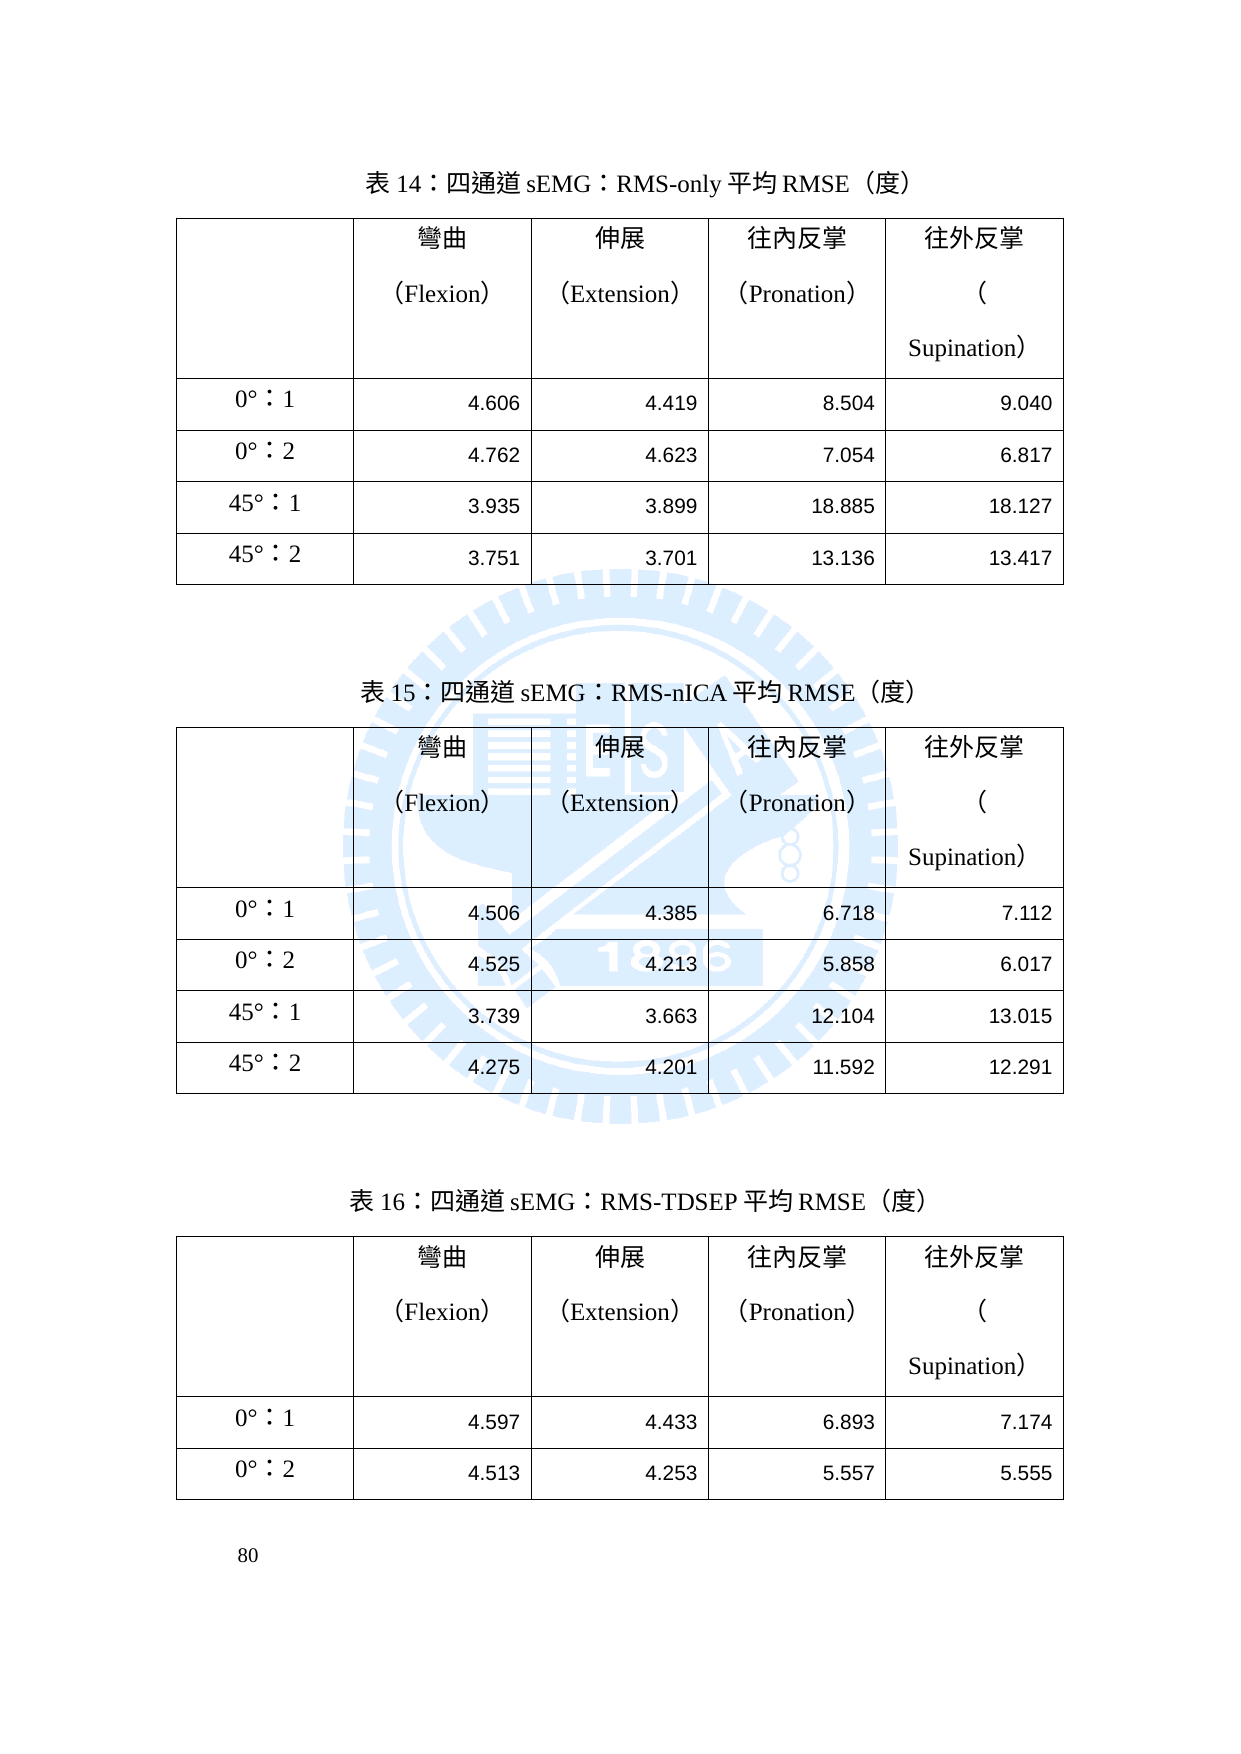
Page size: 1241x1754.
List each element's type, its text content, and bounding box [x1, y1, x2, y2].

table_cell 6.893 [709, 1397, 885, 1448]
table_cell 3.701 [532, 534, 708, 584]
table_cell 13.015 [886, 991, 1063, 1042]
table_cell 6.817 [886, 431, 1063, 481]
table_cell 4.597 [354, 1397, 531, 1448]
table_cell 9.040 [886, 379, 1063, 429]
table_header 往內反掌 （Pronation） [709, 219, 885, 378]
table_cell 18.885 [709, 482, 885, 533]
table_cell 4.525 [354, 940, 531, 990]
table_cell 45°：2 [177, 534, 353, 584]
table_cell 0°：2 [177, 940, 353, 990]
table_cell 5.557 [709, 1449, 885, 1499]
table_header 伸展 （Extension） [532, 1237, 708, 1396]
table_cell 4.419 [532, 379, 708, 429]
table_cell 0°：2 [177, 431, 353, 481]
table_header 伸展 （Extension） [532, 728, 708, 887]
table_cell 0°：1 [177, 888, 353, 939]
table_cell 7.054 [709, 431, 885, 481]
table_cell 0°：2 [177, 1449, 353, 1499]
table_header [177, 1237, 353, 1396]
table_cell 45°：1 [177, 991, 353, 1042]
table_cell 4.201 [532, 1043, 708, 1093]
table_cell 13.136 [709, 534, 885, 584]
table_header 彎曲 （Flexion） [354, 219, 531, 378]
text 表 16：四通道sEMG：RMS-TDSEP平均RMSE（度） [187, 1182, 1053, 1218]
table_cell 4.506 [354, 888, 531, 939]
table_cell 8.504 [709, 379, 885, 429]
table_cell 4.623 [532, 431, 708, 481]
table_cell 3.899 [532, 482, 708, 533]
table_cell 13.417 [886, 534, 1063, 584]
table_header 彎曲 （Flexion） [354, 728, 531, 887]
table_cell 4.385 [532, 888, 708, 939]
table_cell 4.213 [532, 940, 708, 990]
table_cell 5.858 [709, 940, 885, 990]
table_cell 4.275 [354, 1043, 531, 1093]
table_cell 3.751 [354, 534, 531, 584]
table_cell 0°：1 [177, 379, 353, 429]
table_header 伸展 （Extension） [532, 219, 708, 378]
table_cell 4.762 [354, 431, 531, 481]
table_cell 3.663 [532, 991, 708, 1042]
table_header 往外反掌 （Supination） [886, 219, 1063, 378]
table_cell 11.592 [709, 1043, 885, 1093]
table_cell 7.112 [886, 888, 1063, 939]
table_cell 45°：1 [177, 482, 353, 533]
table_cell 12.291 [886, 1043, 1063, 1093]
table_cell 12.104 [709, 991, 885, 1042]
table_header [177, 219, 353, 378]
table_cell 7.174 [886, 1397, 1063, 1448]
table_cell 5.555 [886, 1449, 1063, 1499]
table_cell 4.606 [354, 379, 531, 429]
table_cell 6.718 [709, 888, 885, 939]
table_header 彎曲 （Flexion） [354, 1237, 531, 1396]
table_cell 6.017 [886, 940, 1063, 990]
table_header 往內反掌 （Pronation） [709, 1237, 885, 1396]
table_cell 4.253 [532, 1449, 708, 1499]
table_cell 18.127 [886, 482, 1063, 533]
table_header 往外反掌 （Supination） [886, 728, 1063, 887]
table_header 往內反掌 （Pronation） [709, 728, 885, 887]
text 表 14：四通道sEMG：RMS-only平均RMSE（度） [187, 163, 1053, 199]
text 表 15：四通道sEMG：RMS-nICA平均RMSE（度） [187, 672, 1053, 709]
table_cell 3.739 [354, 991, 531, 1042]
table_cell 45°：2 [177, 1043, 353, 1093]
table_header 往外反掌 （Supination） [886, 1237, 1063, 1396]
table_cell 3.935 [354, 482, 531, 533]
table_header [177, 728, 353, 887]
table_cell 0°：1 [177, 1397, 353, 1448]
table_cell 4.513 [354, 1449, 531, 1499]
table_cell 4.433 [532, 1397, 708, 1448]
